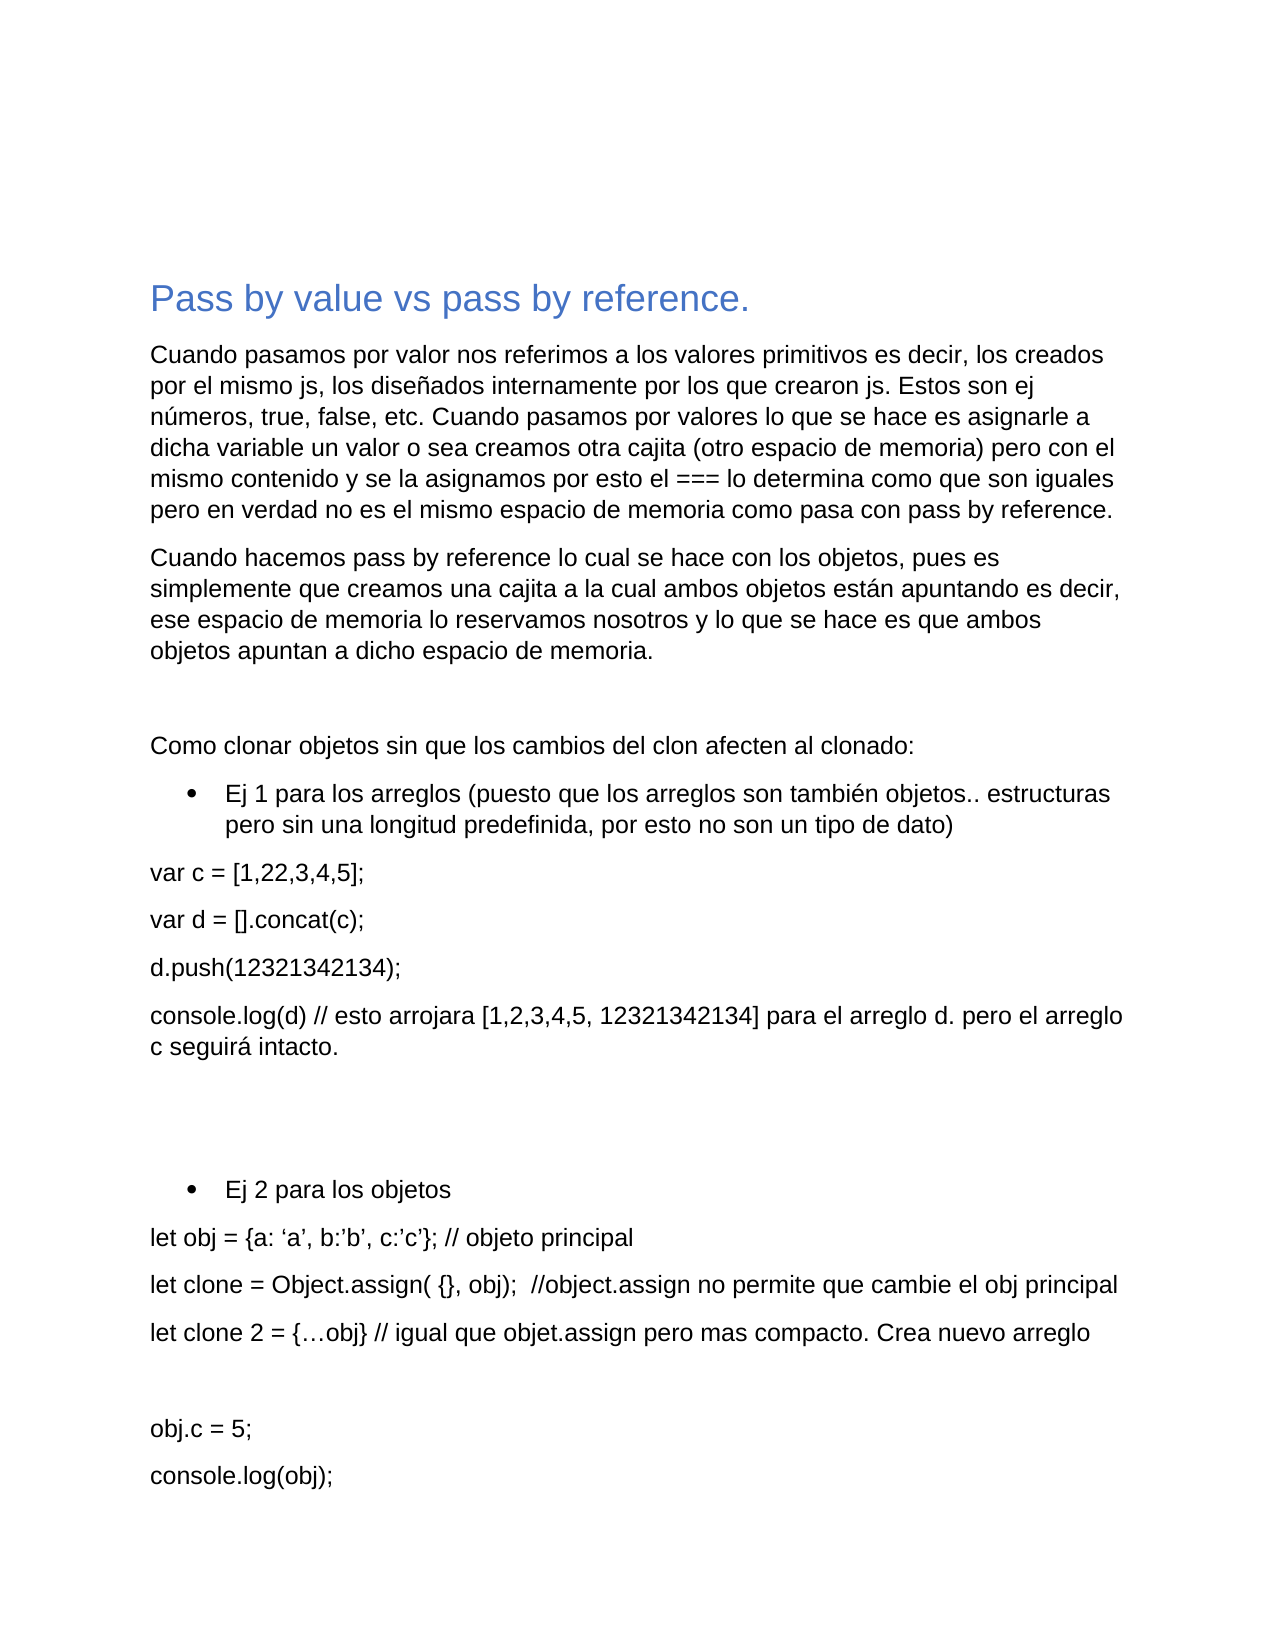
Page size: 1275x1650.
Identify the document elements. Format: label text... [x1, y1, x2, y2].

text var d = [].concat(c); [150, 905, 1125, 934]
text Cuando hacemos pass by reference lo cual se hace con los objetos, pues es simplemente que creamos una cajita a la cual ambos objetos están apuntando es decir, ese espacio de memoria lo reservamos nosotros y lo que se hace es que ambos objetos apuntan a dicho espacio de memoria. [150, 543, 1125, 664]
text d.push(12321342134); [150, 953, 1125, 982]
text console.log(obj); [150, 1461, 1125, 1490]
text let obj = {a: ‘a’, b:’b’, c:’c’}; // objeto principal [150, 1223, 1125, 1252]
text let clone 2 = {…obj} // igual que objet.assign pero mas compacto. Crea nuevo arreglo [150, 1318, 1125, 1347]
text Cuando pasamos por valor nos referimos a los valores primitivos es decir, los creados por el mismo js, los diseñados internamente por los que crearon js. Estos son ej números, true, false, etc. Cuando pasamos por valores lo que se hace es asignarle a dicha variable un valor o sea creamos otra cajita (otro espacio de memoria) pero con el mismo contenido y se la asignamos por esto el === lo determina como que son iguales pero en verdad no es el mismo espacio de memoria como pasa con pass by reference. [150, 340, 1125, 524]
list Ej 1 para los arreglos (puesto que los arreglos son también objetos.. estructuras pero sin una longitud predefinida, por esto no son un tipo de dato) [187, 779, 1125, 839]
text let clone = Object.assign( {}, obj); //object.assign no permite que cambie el obj principal [150, 1271, 1125, 1299]
text Pass by value vs pass by reference. [150, 276, 1125, 319]
list Ej 2 para los objetos [187, 1175, 1125, 1204]
text obj.c = 5; [150, 1414, 1125, 1442]
text console.log(d) // esto arrojara [1,2,3,4,5, 12321342134] para el arreglo d. pero el arreglo c seguirá intacto. [150, 1001, 1125, 1061]
text var c = [1,22,3,4,5]; [150, 858, 1125, 886]
text Como clonar objetos sin que los cambios del clon afecten al clonado: [150, 731, 1125, 760]
